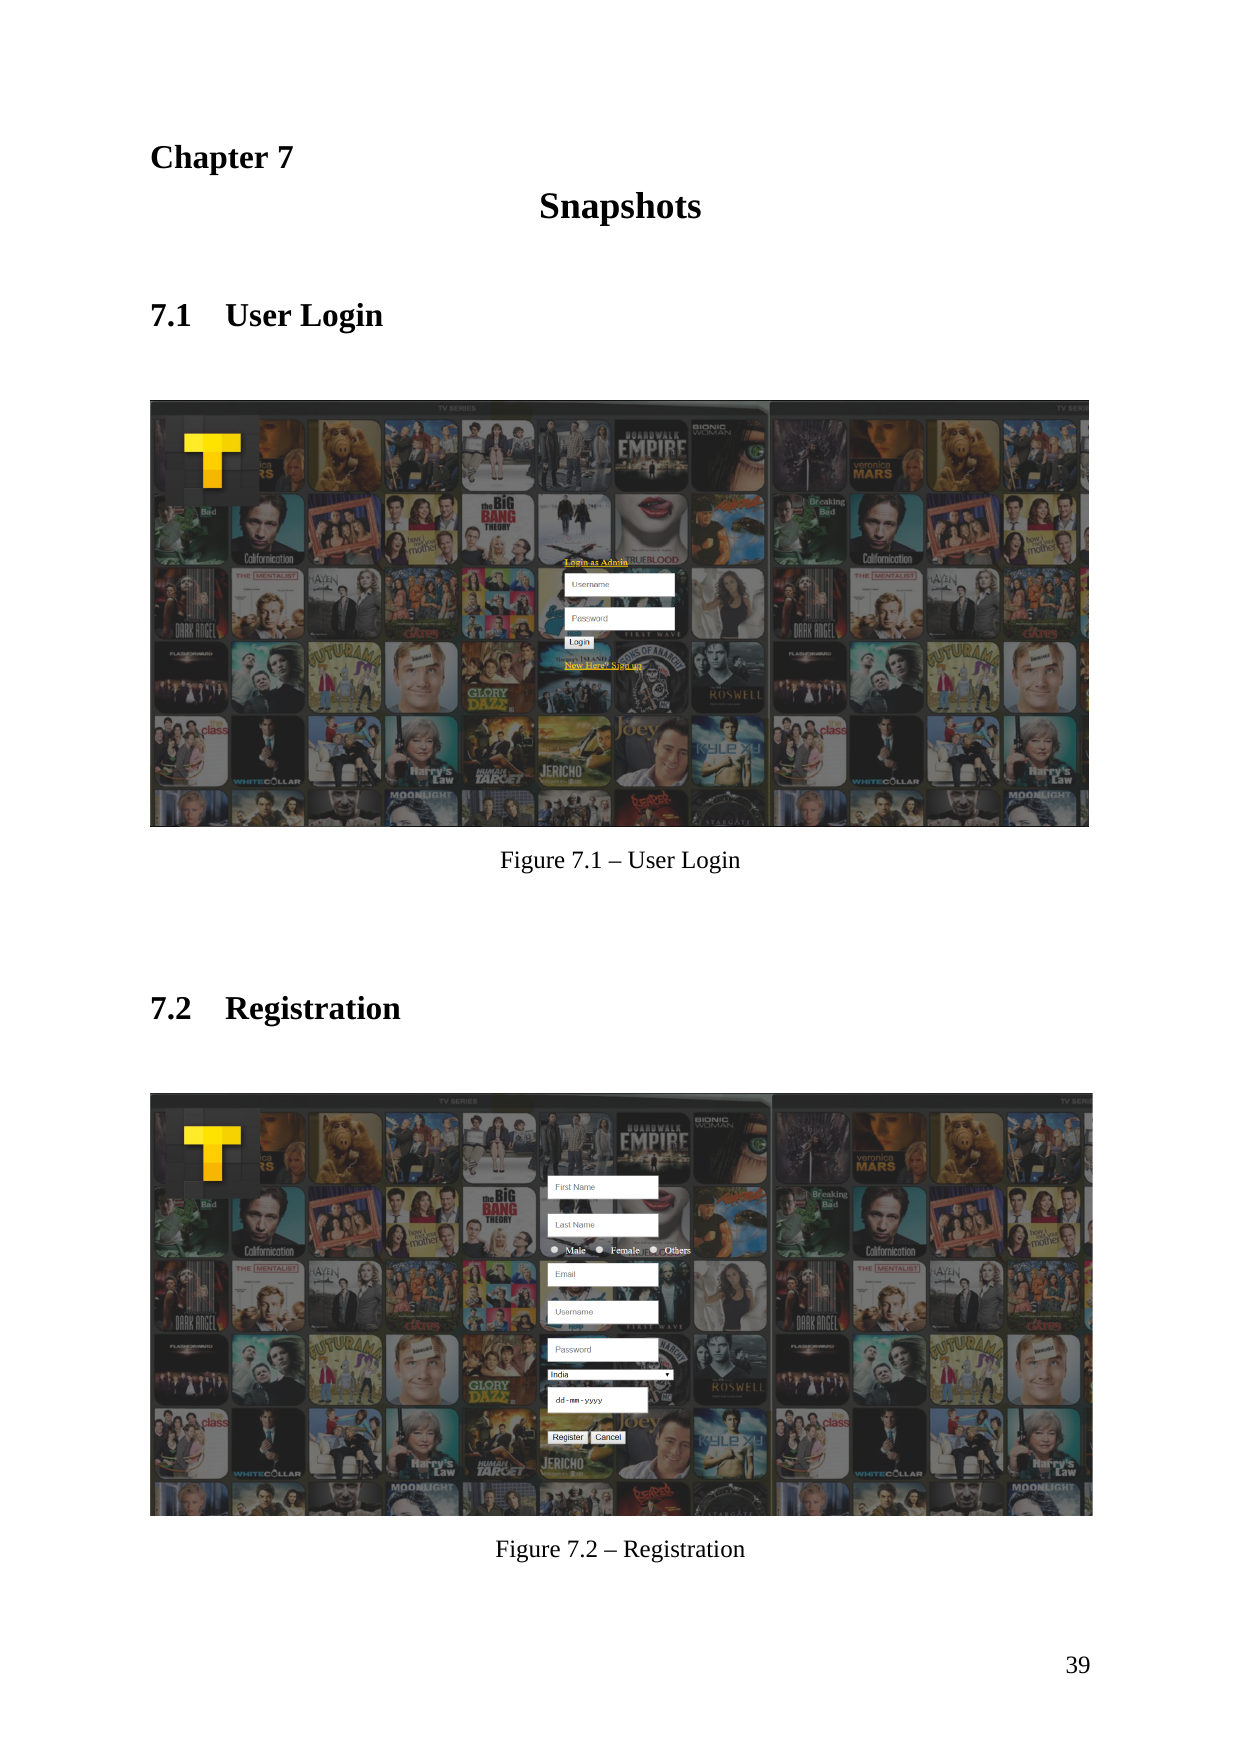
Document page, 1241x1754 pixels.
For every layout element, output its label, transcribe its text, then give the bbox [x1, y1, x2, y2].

subtitle Snapshots [150, 183, 1090, 226]
subtitle 7.1 User Login [150, 295, 1090, 334]
text Figure 7.2 – Registration [150, 1534, 1090, 1563]
picture [150, 400, 1089, 827]
text Figure 7.1 – User Login [150, 845, 1090, 874]
subtitle 7.2 Registration [150, 988, 1090, 1027]
picture [150, 1093, 1093, 1516]
subtitle Chapter 7 [150, 137, 1090, 176]
